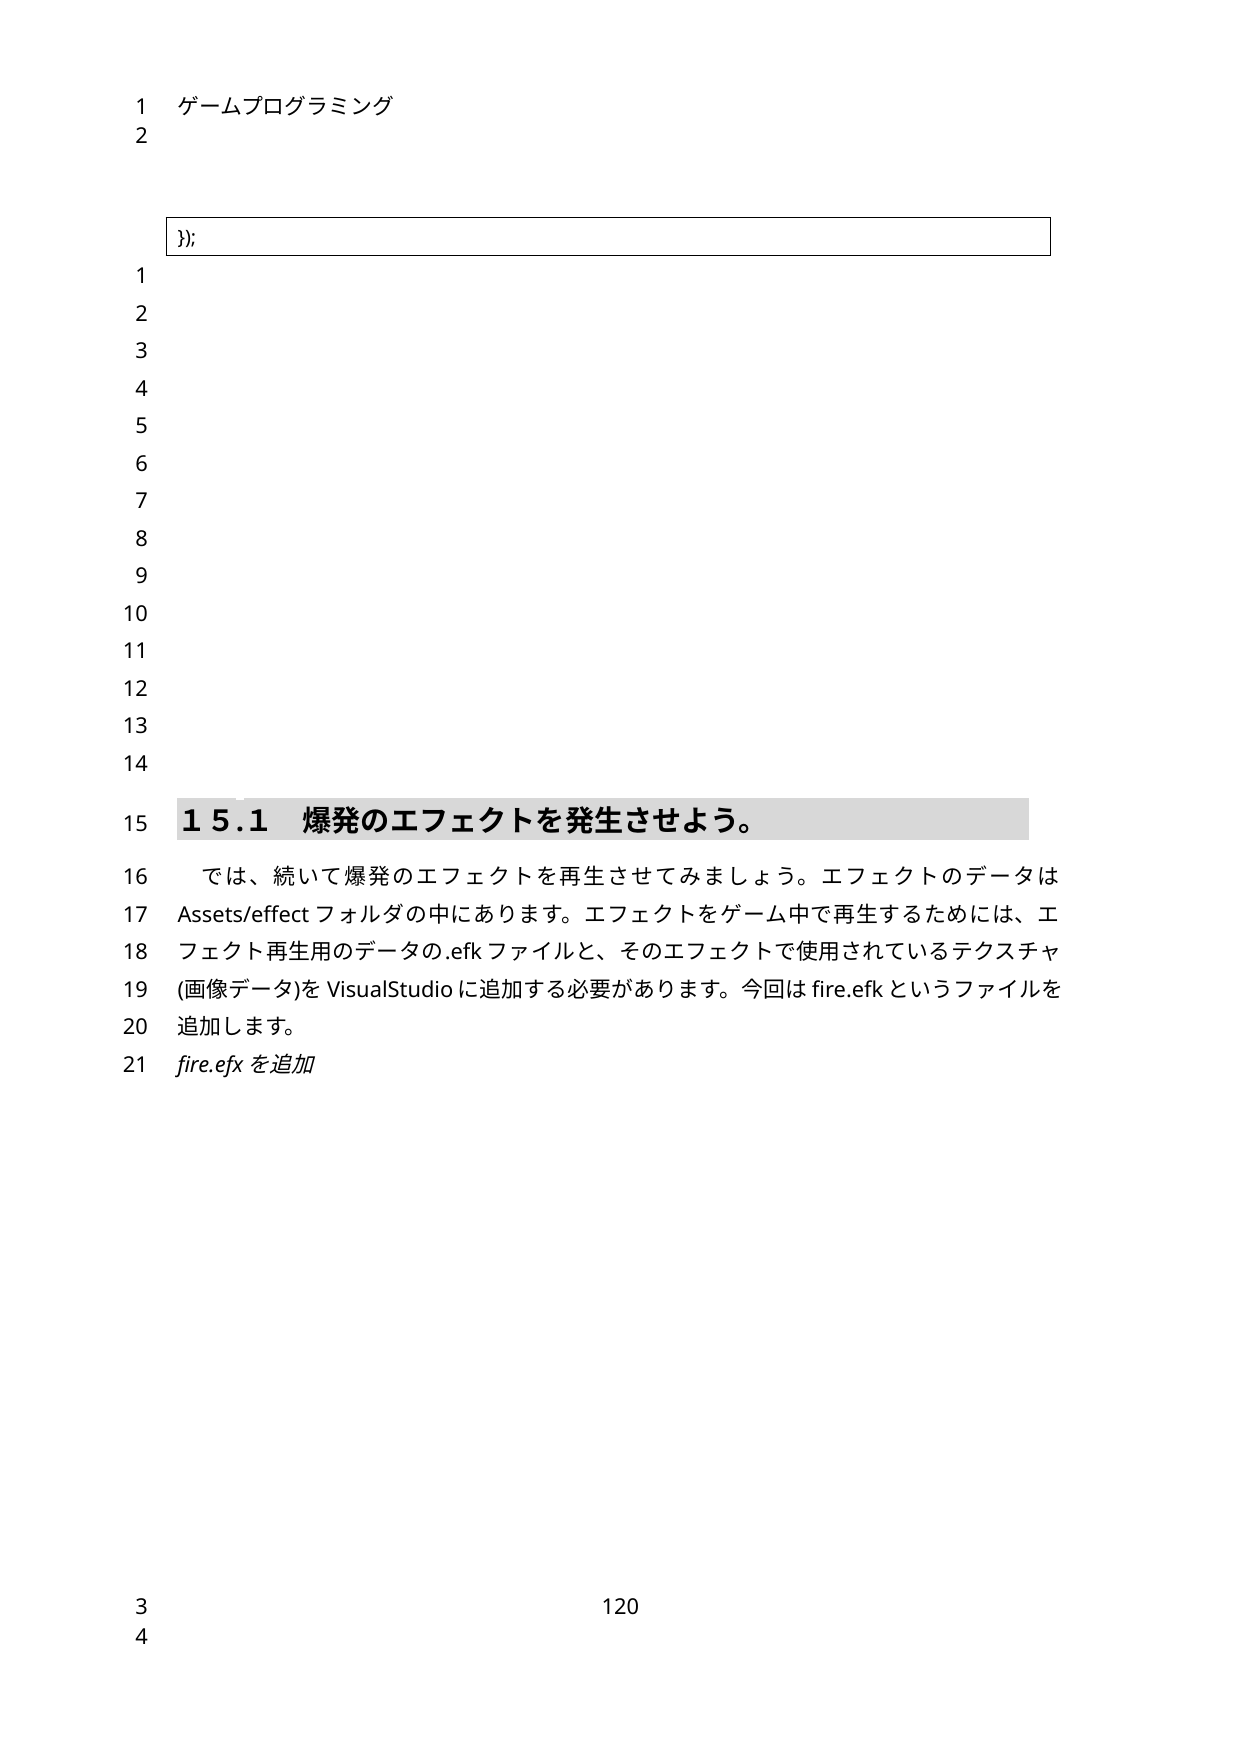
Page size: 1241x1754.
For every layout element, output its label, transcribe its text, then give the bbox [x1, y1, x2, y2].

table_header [167, 218, 1050, 255]
subtitle １５.１ 爆発のエフェクトを発生させよう。 [177, 781, 1063, 856]
text では、続いて爆発のエフェクトを再生させてみましょう。エフェクトのデータはAssets/effectフォルダの中にあります。エフェクトをゲーム中で再生するためには、エフェクト再生用のデータの.efkファイルと、そのエフェクトで使用されているテクスチャ(画像データ)をVisualStudioに追加する必要があります。今回はfire.efkというファイルを追加します。 [177, 856, 1063, 1044]
text fire.efxを追加 [177, 1044, 1063, 1081]
